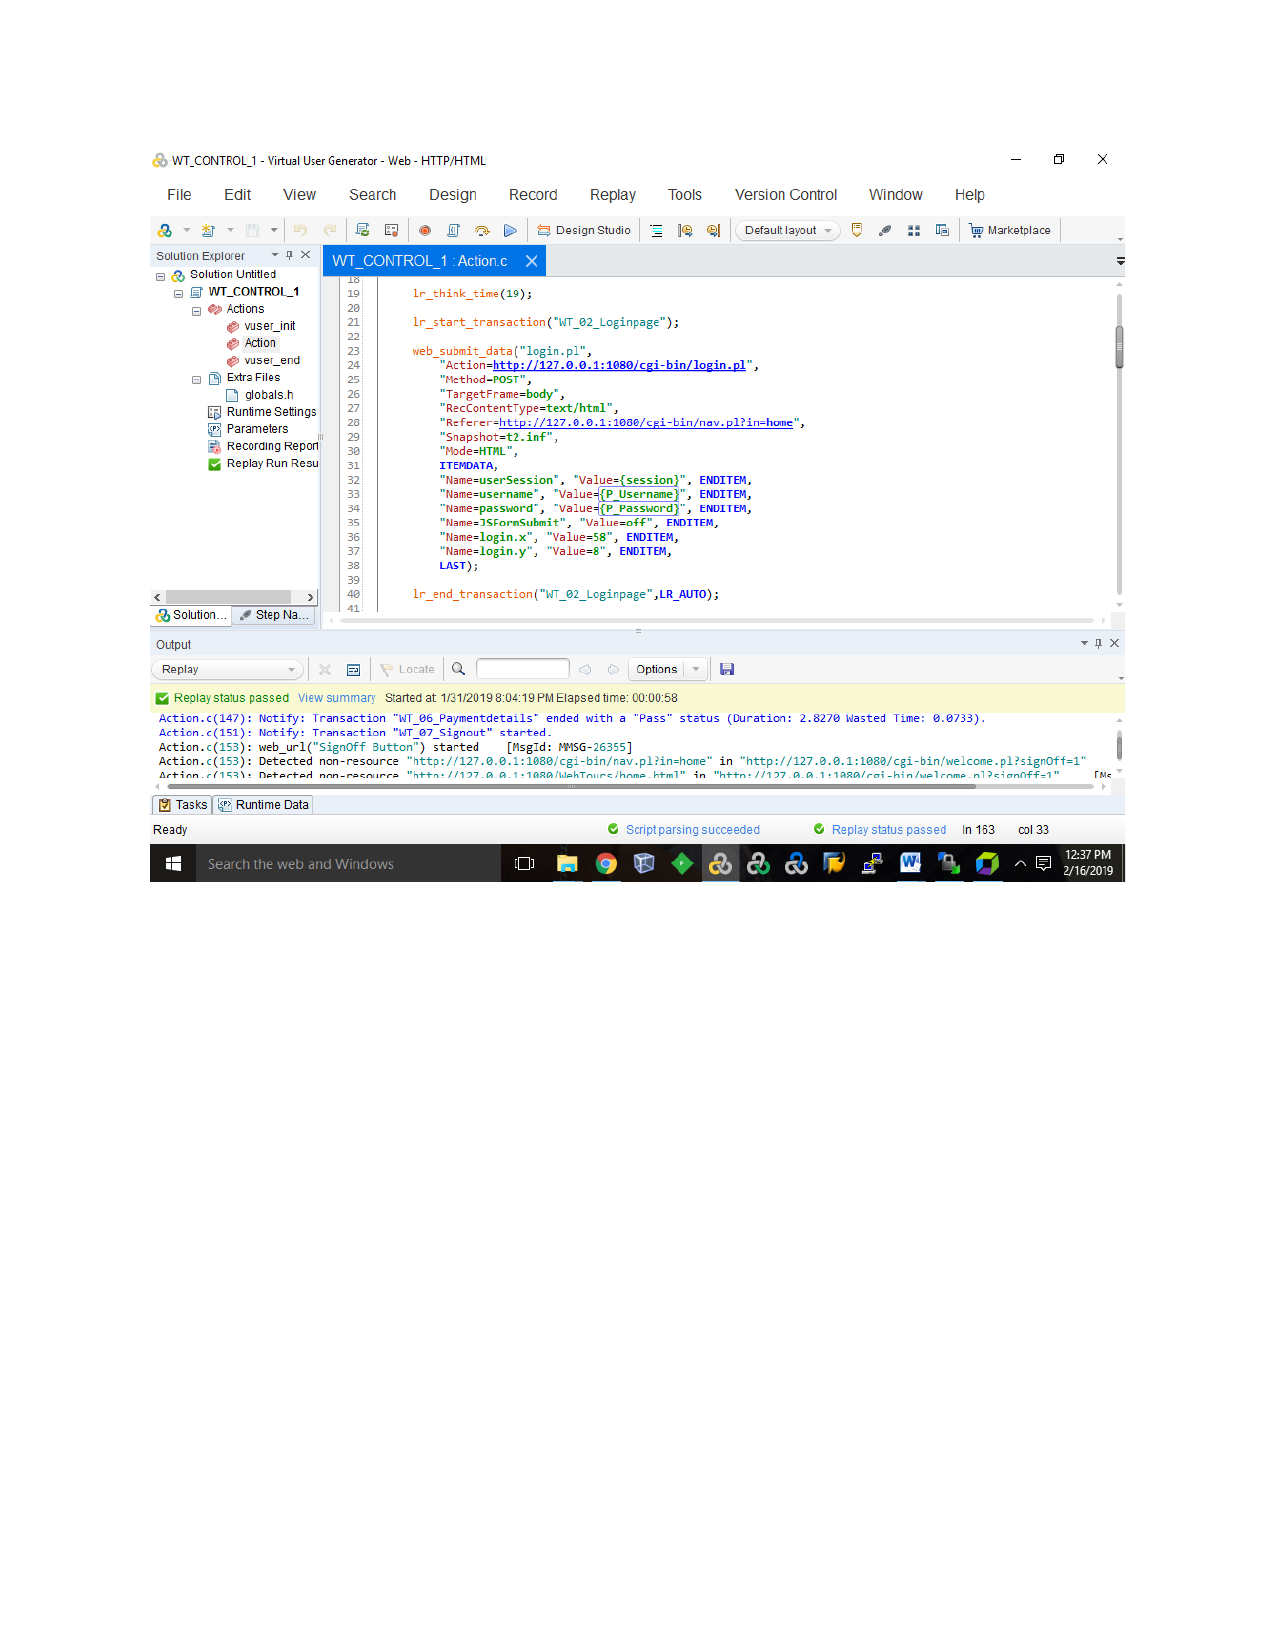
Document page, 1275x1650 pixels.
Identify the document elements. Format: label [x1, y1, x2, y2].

picture [150, 150, 1125, 882]
